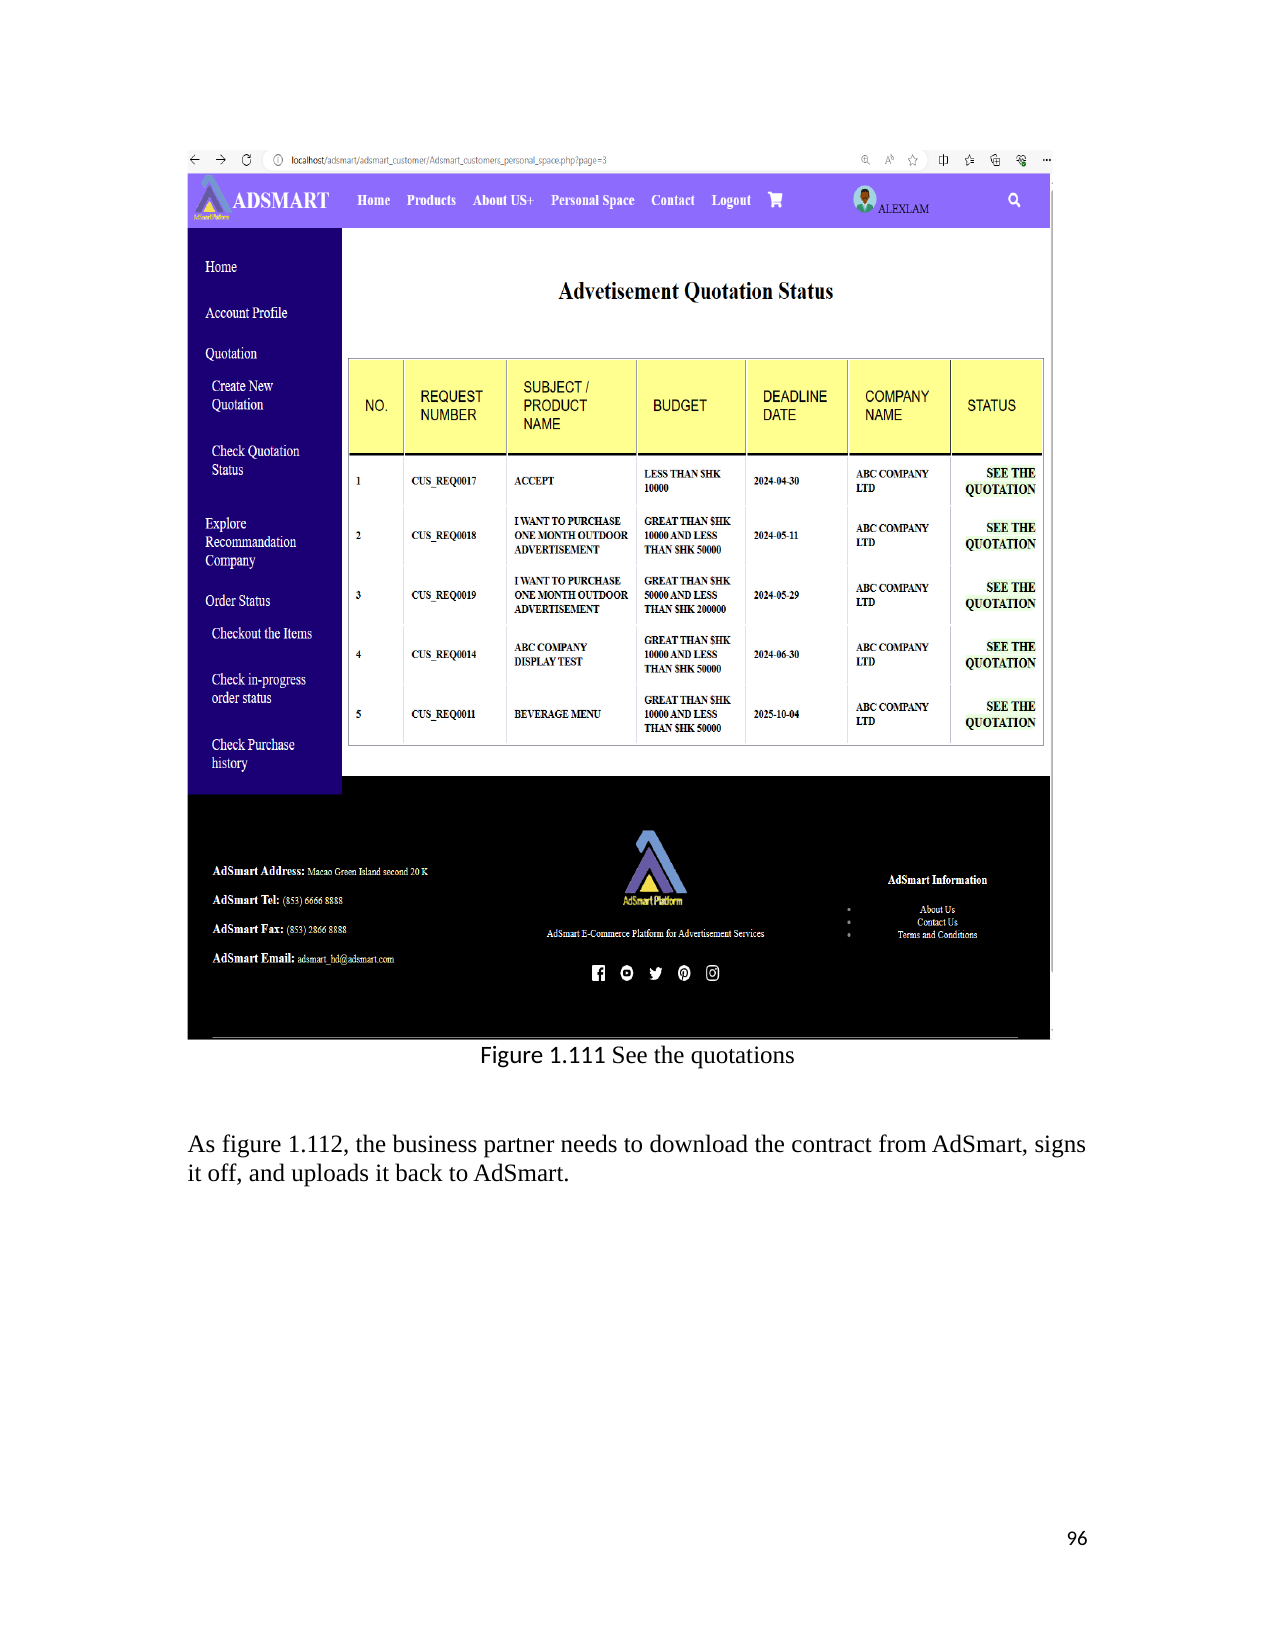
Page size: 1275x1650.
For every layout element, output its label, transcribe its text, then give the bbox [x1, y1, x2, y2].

text As figure 1.112, the business partner needs to download the contract from AdSmart, signs it off, and uploads it back to AdSmart. [187, 1129, 1087, 1187]
text Figure 1.111 See the quotations [187, 1039, 1087, 1070]
picture [187, 150, 1053, 1040]
